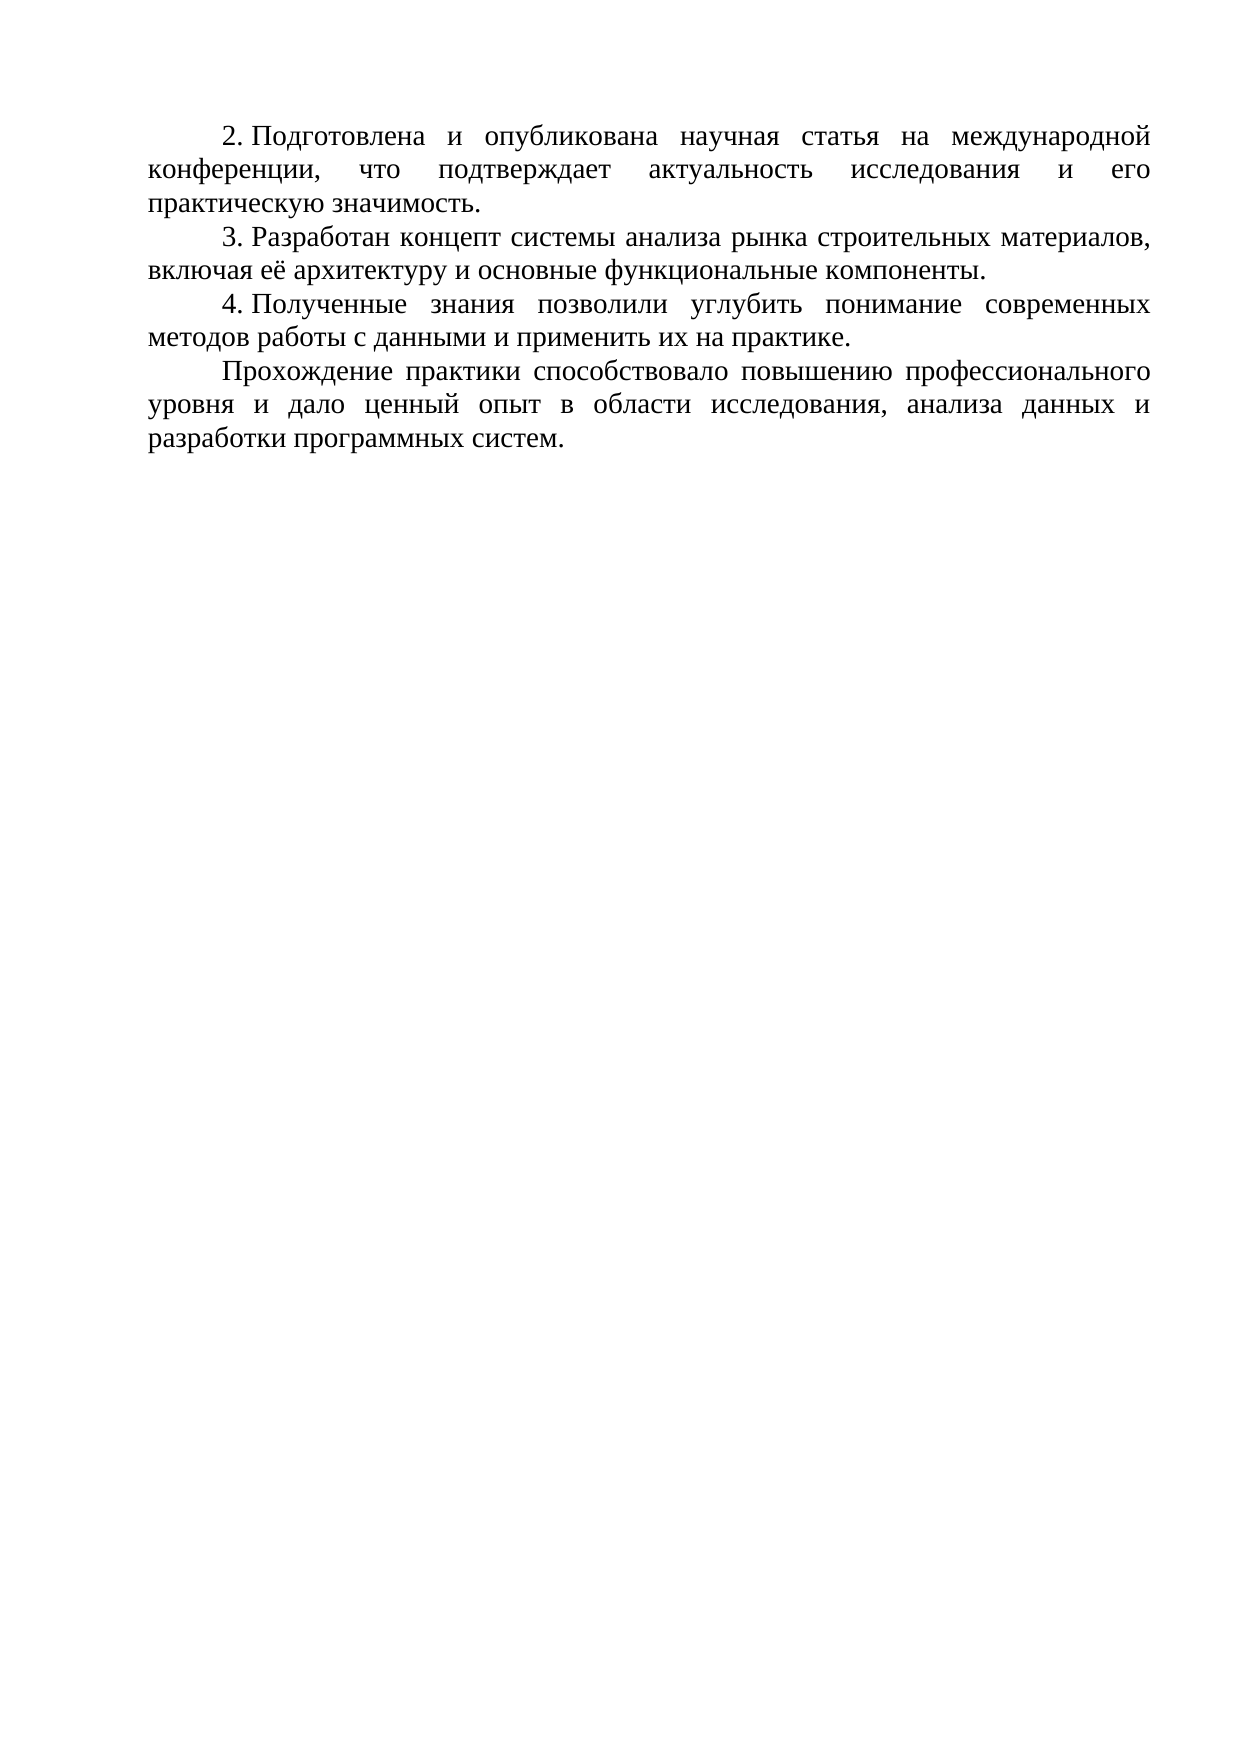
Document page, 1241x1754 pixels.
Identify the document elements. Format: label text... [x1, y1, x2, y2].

list Разработан концепт системы анализа рынка строительных материалов, включая её архитектуру и основные функциональные компоненты. [148, 219, 1152, 286]
list Полученные знания позволили углубить понимание современных методов работы с данными и применить их на практике. [148, 286, 1152, 353]
list Подготовлена и опубликована научная статья на международной конференции, что подтверждает актуальность исследования и его практическую значимость. [148, 118, 1152, 219]
text Прохождение практики способствовало повышению профессионального уровня и дало ценный опыт в области исследования, анализа данных и разработки программных систем. [148, 353, 1152, 453]
